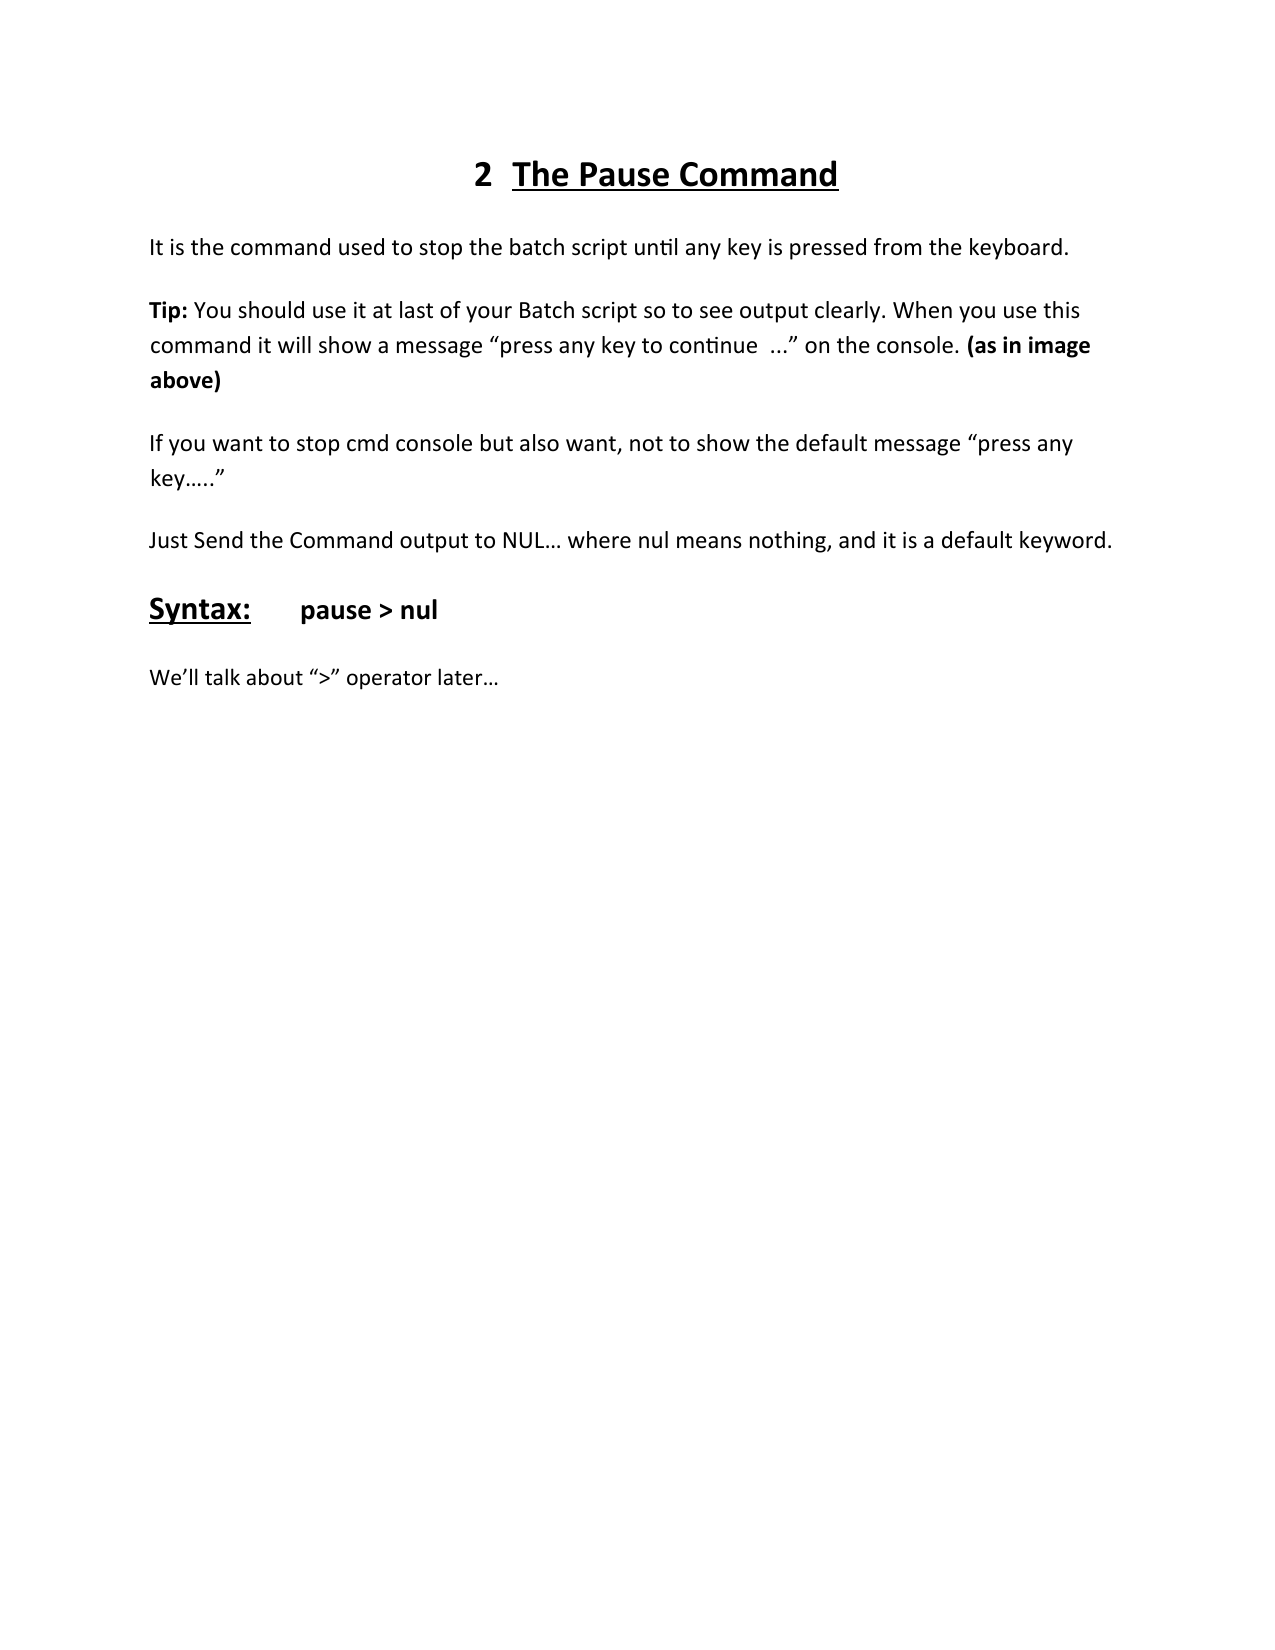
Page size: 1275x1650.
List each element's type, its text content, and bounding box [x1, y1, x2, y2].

list The Pause Command [186, 150, 1126, 196]
text Just Send the Command output to NUL… where nul means nothing, and it is a default keyword. [149, 524, 1127, 555]
text Syntax: pause > nul [149, 587, 1127, 628]
text We’ll talk about “>” operator later… [149, 662, 1127, 691]
text Tip: You should use it at last of your Batch script so to see output clearly. When you use this command it will show a message “press any key to continue ...” on the console. (as in image above) [149, 294, 1127, 394]
text If you want to stop cmd console but also want, not to show the default message “press any key…..” [149, 427, 1127, 492]
text It is the command used to stop the batch script until any key is pressed from the keyboard. [149, 231, 1127, 262]
